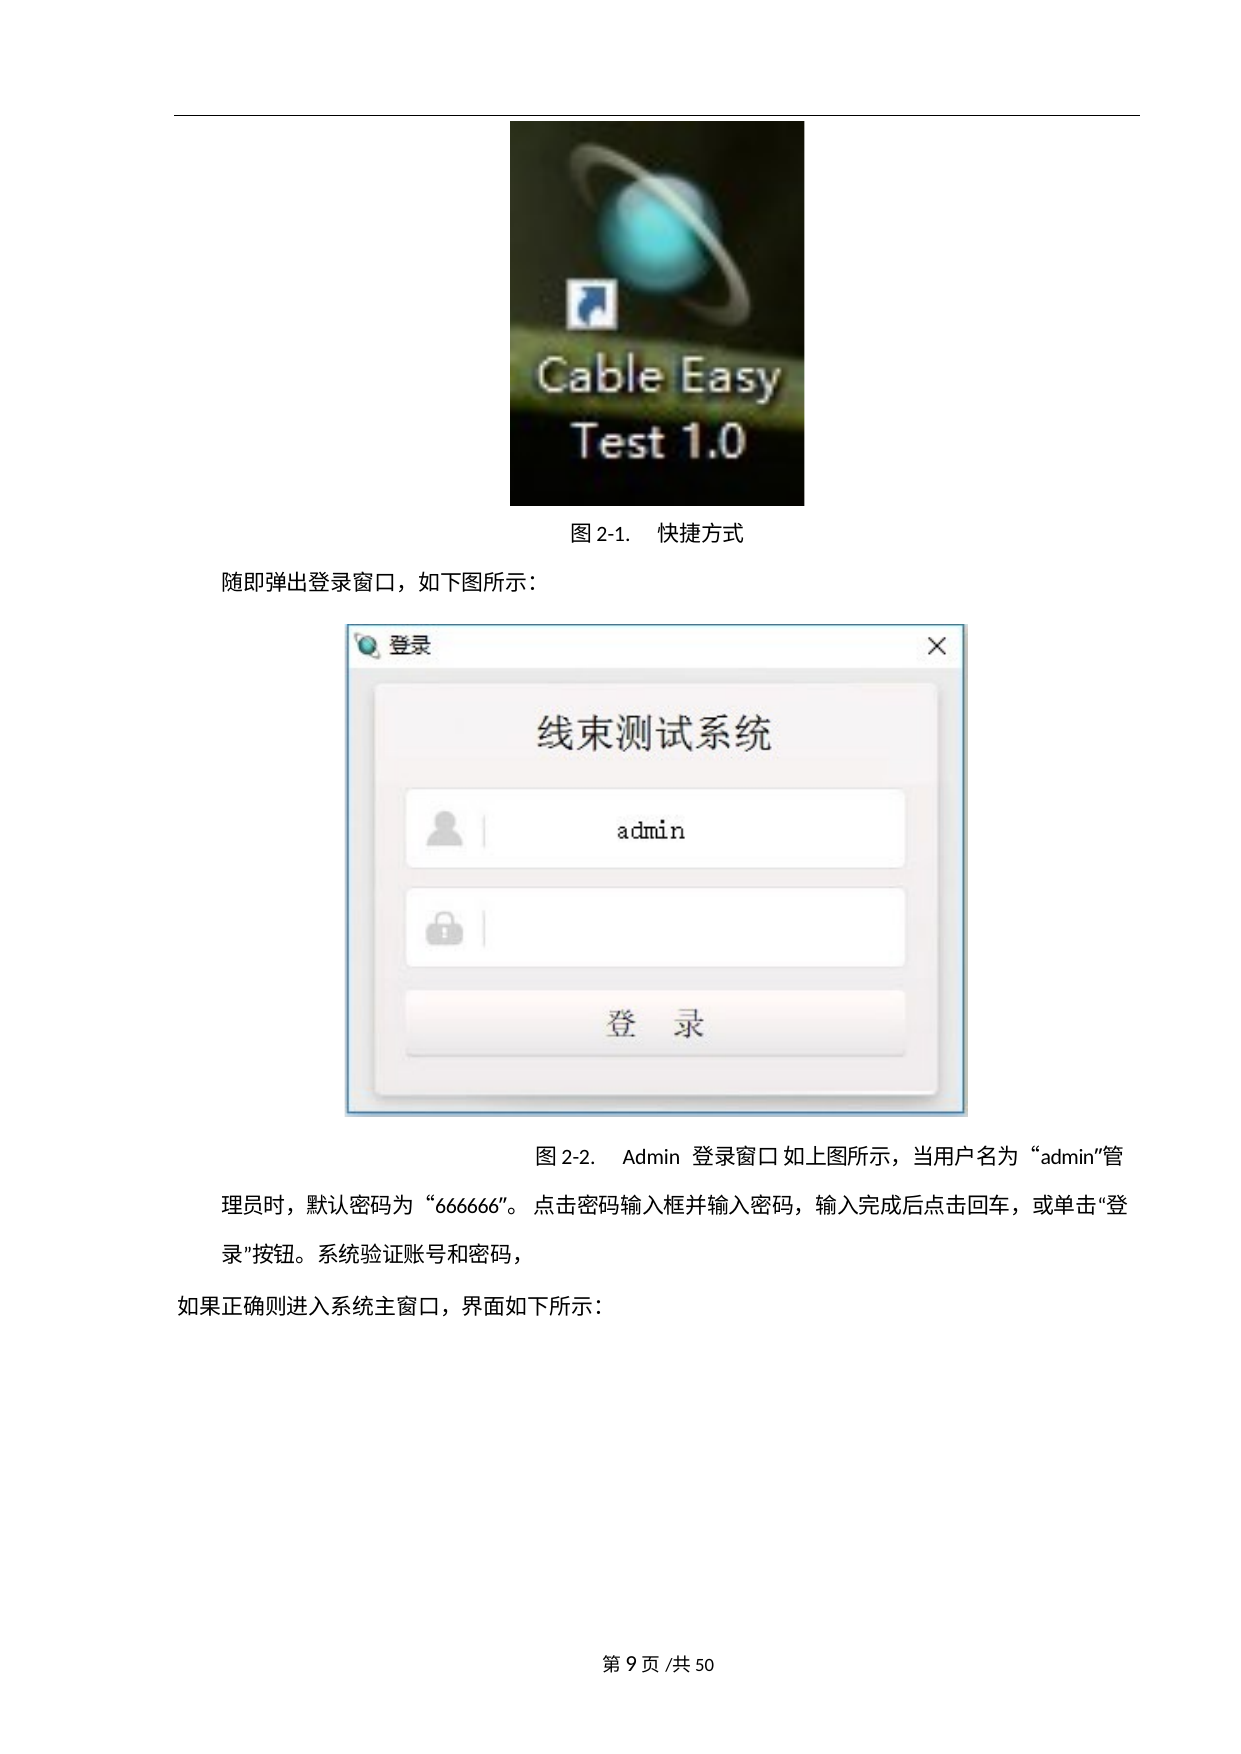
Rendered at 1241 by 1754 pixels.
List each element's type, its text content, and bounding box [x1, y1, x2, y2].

picture [344, 624, 968, 1117]
picture [510, 121, 805, 506]
text 如果正确则进入系统主窗口，界面如下所示： [177, 1289, 1137, 1321]
text 图2-1. 快捷方式 [162, 516, 1152, 547]
text 图2-2. Admin 登录窗口 如上图所示，当用户名为“admin”管理员时，默认密码为“666666”。 点击密码输入框并输入密码，输入完成后点击回车，或单击“登录”按钮。系统验证账号和密码， [221, 1139, 1137, 1269]
text 随即弹出登录窗口，如下图所示： [221, 565, 1137, 597]
